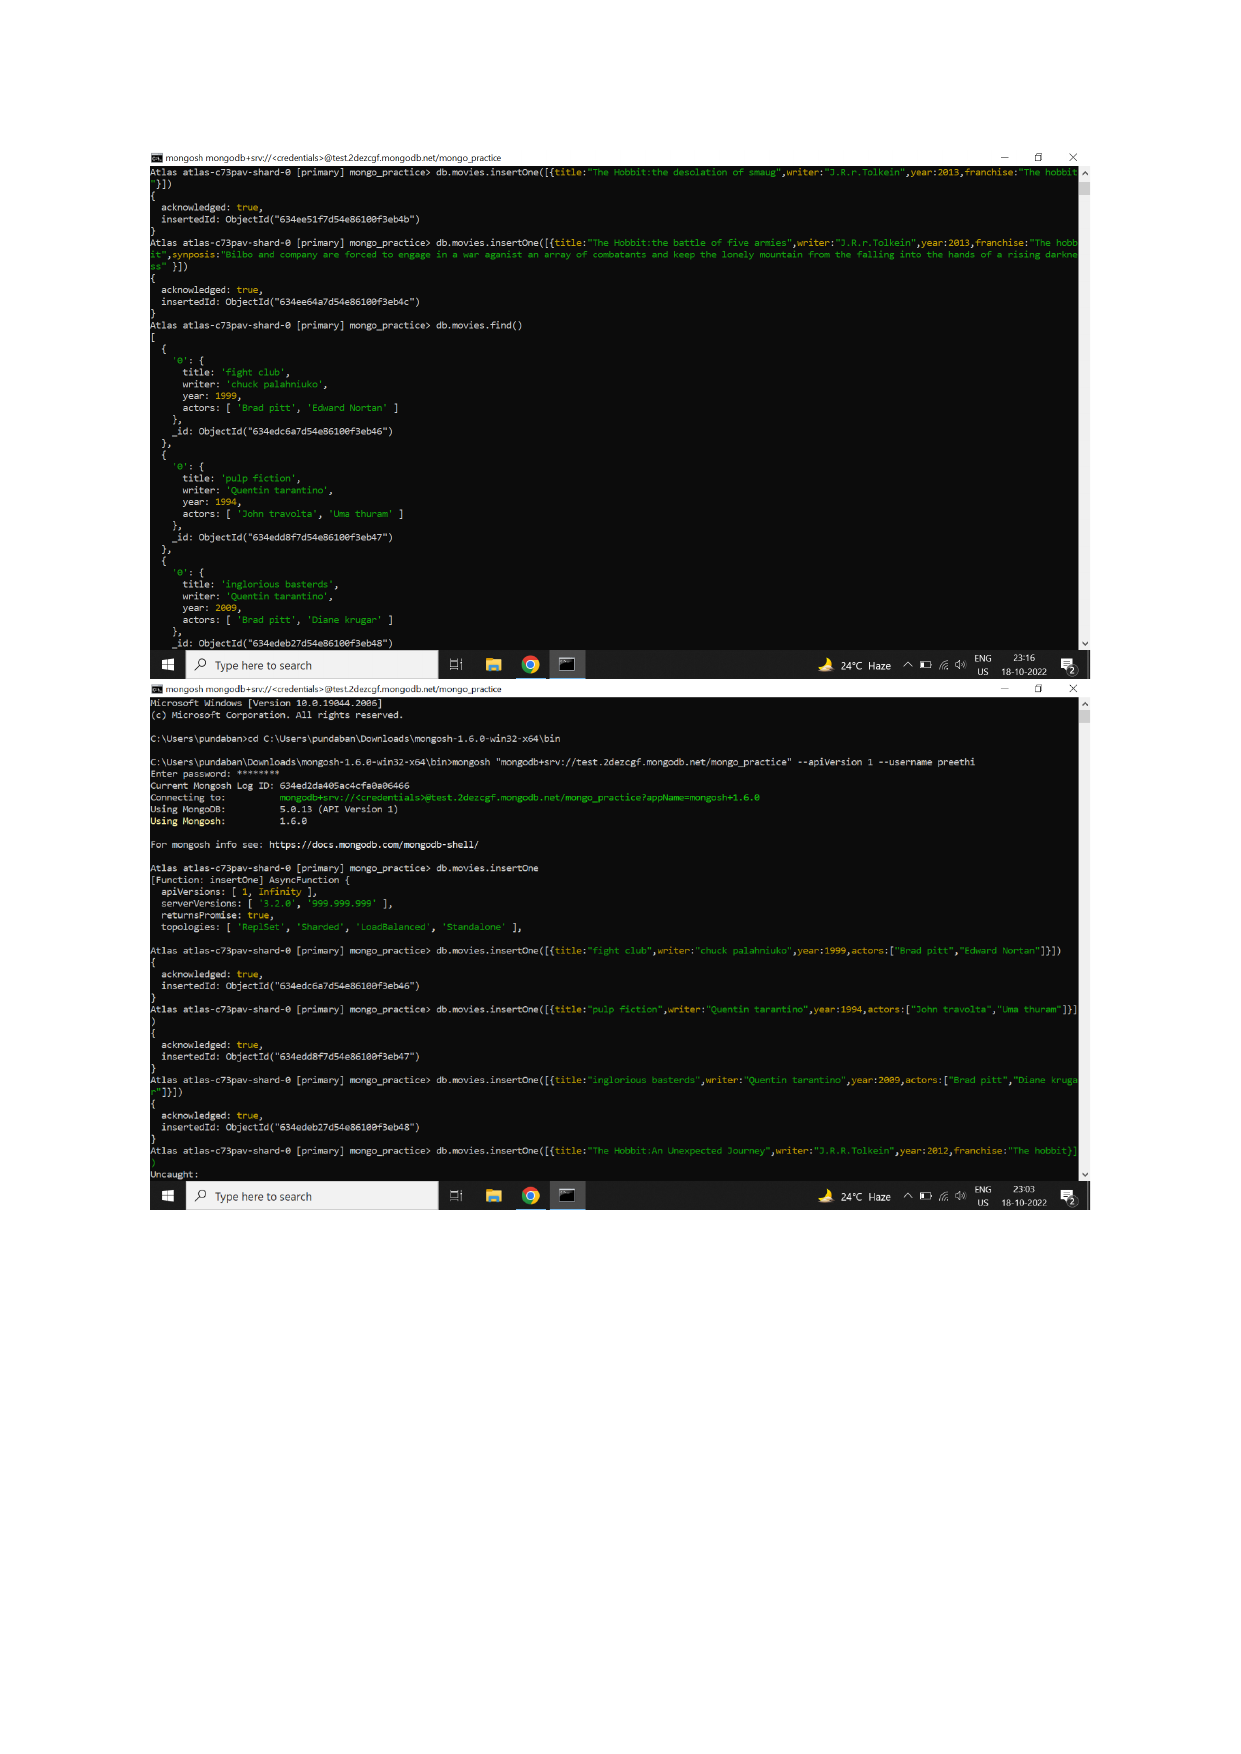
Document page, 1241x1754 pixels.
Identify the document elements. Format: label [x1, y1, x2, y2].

picture [150, 681, 1091, 1210]
picture [150, 150, 1091, 679]
